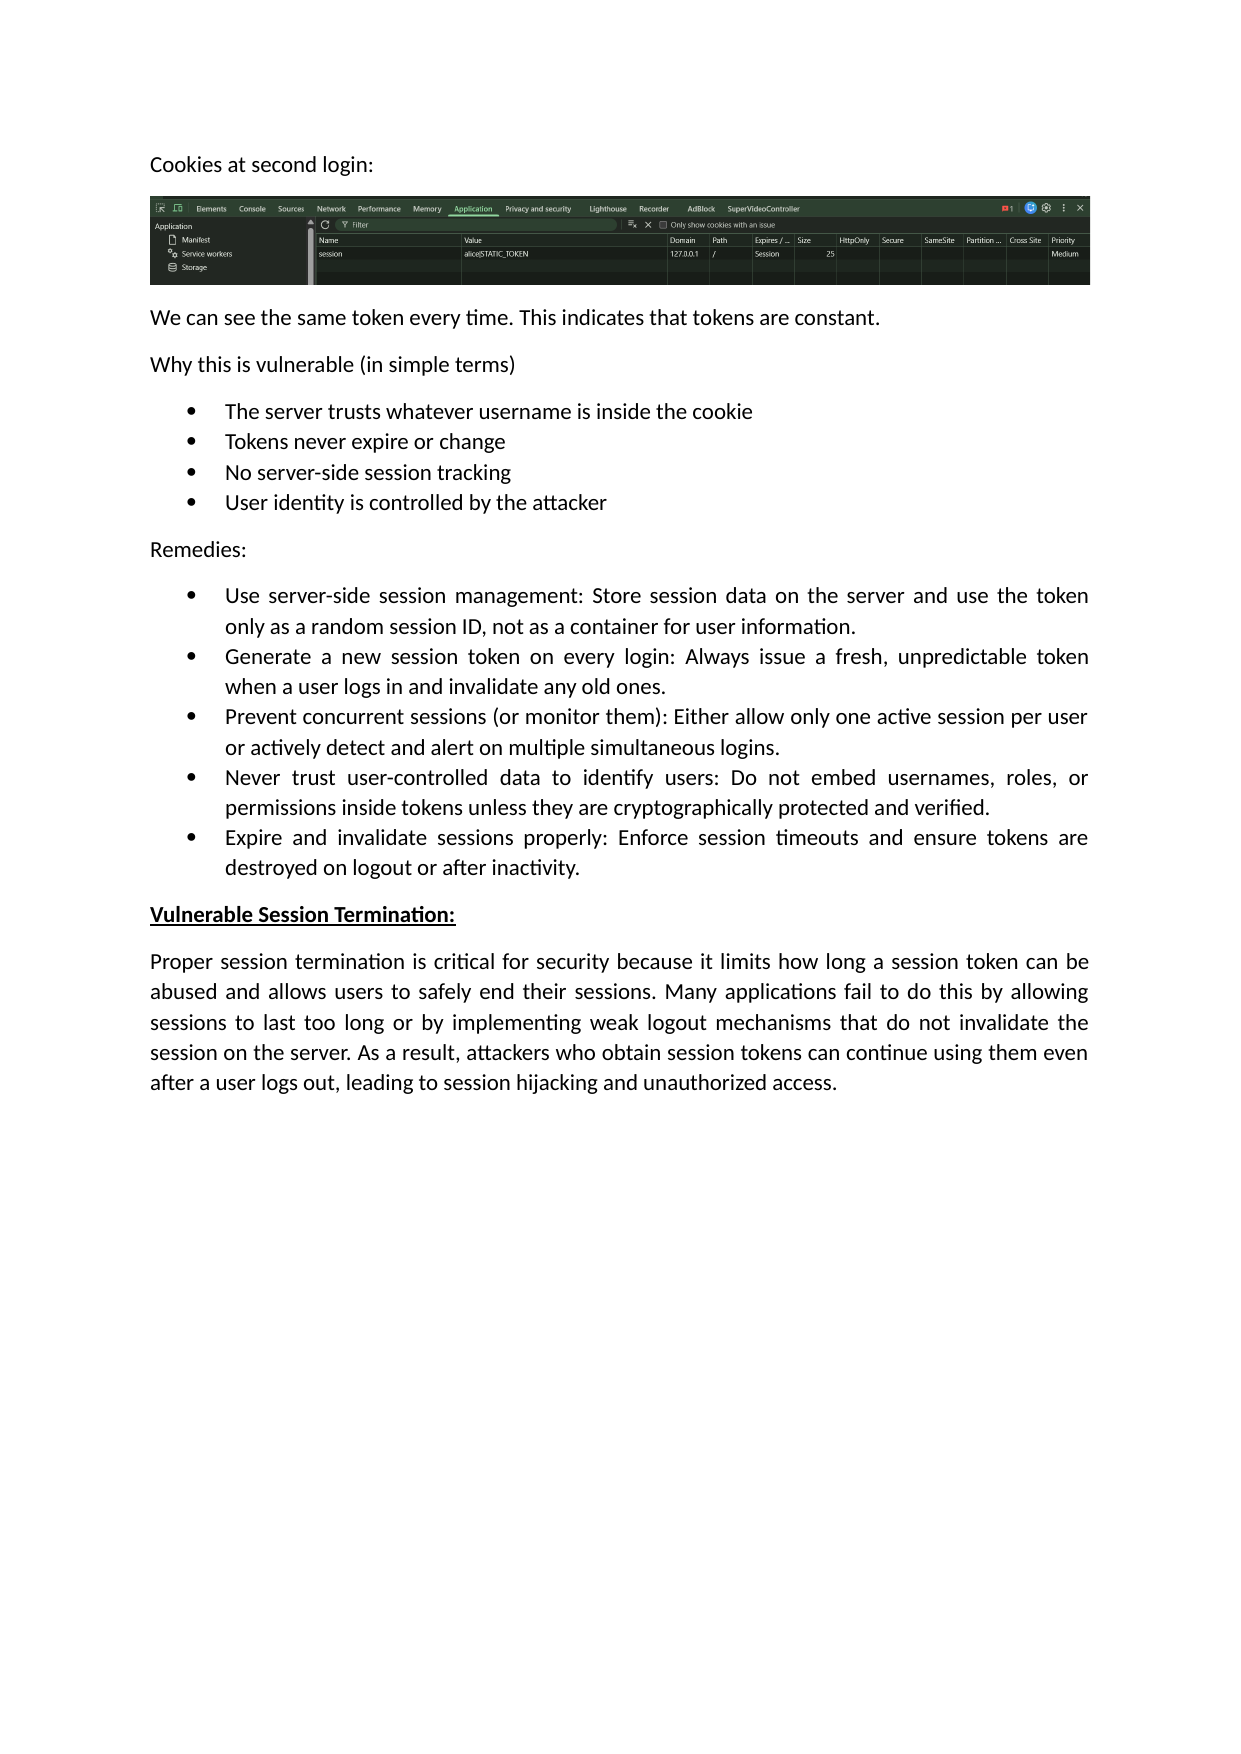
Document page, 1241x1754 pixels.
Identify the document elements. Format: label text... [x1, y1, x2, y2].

list Tokens never expire or change [187, 427, 1090, 455]
list Generate a new session token on every login: Always issue a fresh, unpredictable token when a user logs in and invalidate any old ones. [187, 642, 1090, 700]
list Expire and invalidate sessions properly: Enforce session timeouts and ensure tokens are destroyed on logout or after inactivity. [187, 823, 1090, 881]
text Vulnerable Session Termination: [150, 900, 1090, 928]
list Prevent concurrent sessions (or monitor them): Either allow only one active session per user or actively detect and alert on multiple simultaneous logins. [187, 702, 1090, 761]
text Why this is vulnerable (in simple terms) [150, 350, 1090, 378]
list Use server-side session management: Store session data on the server and use the token only as a random session ID, not as a container for user information. [187, 582, 1090, 640]
text Cookies at second login: [150, 150, 1090, 178]
text Proper session termination is critical for security because it limits how long a session token can be abused and allows users to safely end their sessions. Many applications fail to do this by allowing sessions to last too long or by implementing weak logout mechanisms that do not invalidate the session on the server. As a result, attackers who obtain session tokens can continue using them even after a user logs out, leading to session hijacking and unauthorized access. [150, 947, 1090, 1096]
list The server trusts whatever username is inside the cookie [187, 397, 1090, 425]
text We can see the same token every time. This indicates that tokens are constant. [150, 303, 1090, 331]
list Never trust user-controlled data to identify users: Do not embed usernames, roles, or permissions inside tokens unless they are cryptographically protected and verified. [187, 763, 1090, 821]
text Remedies: [150, 535, 1090, 563]
list User identity is controlled by the attacker [187, 488, 1090, 516]
picture [150, 196, 1091, 285]
list No server-side session tracking [187, 458, 1090, 486]
